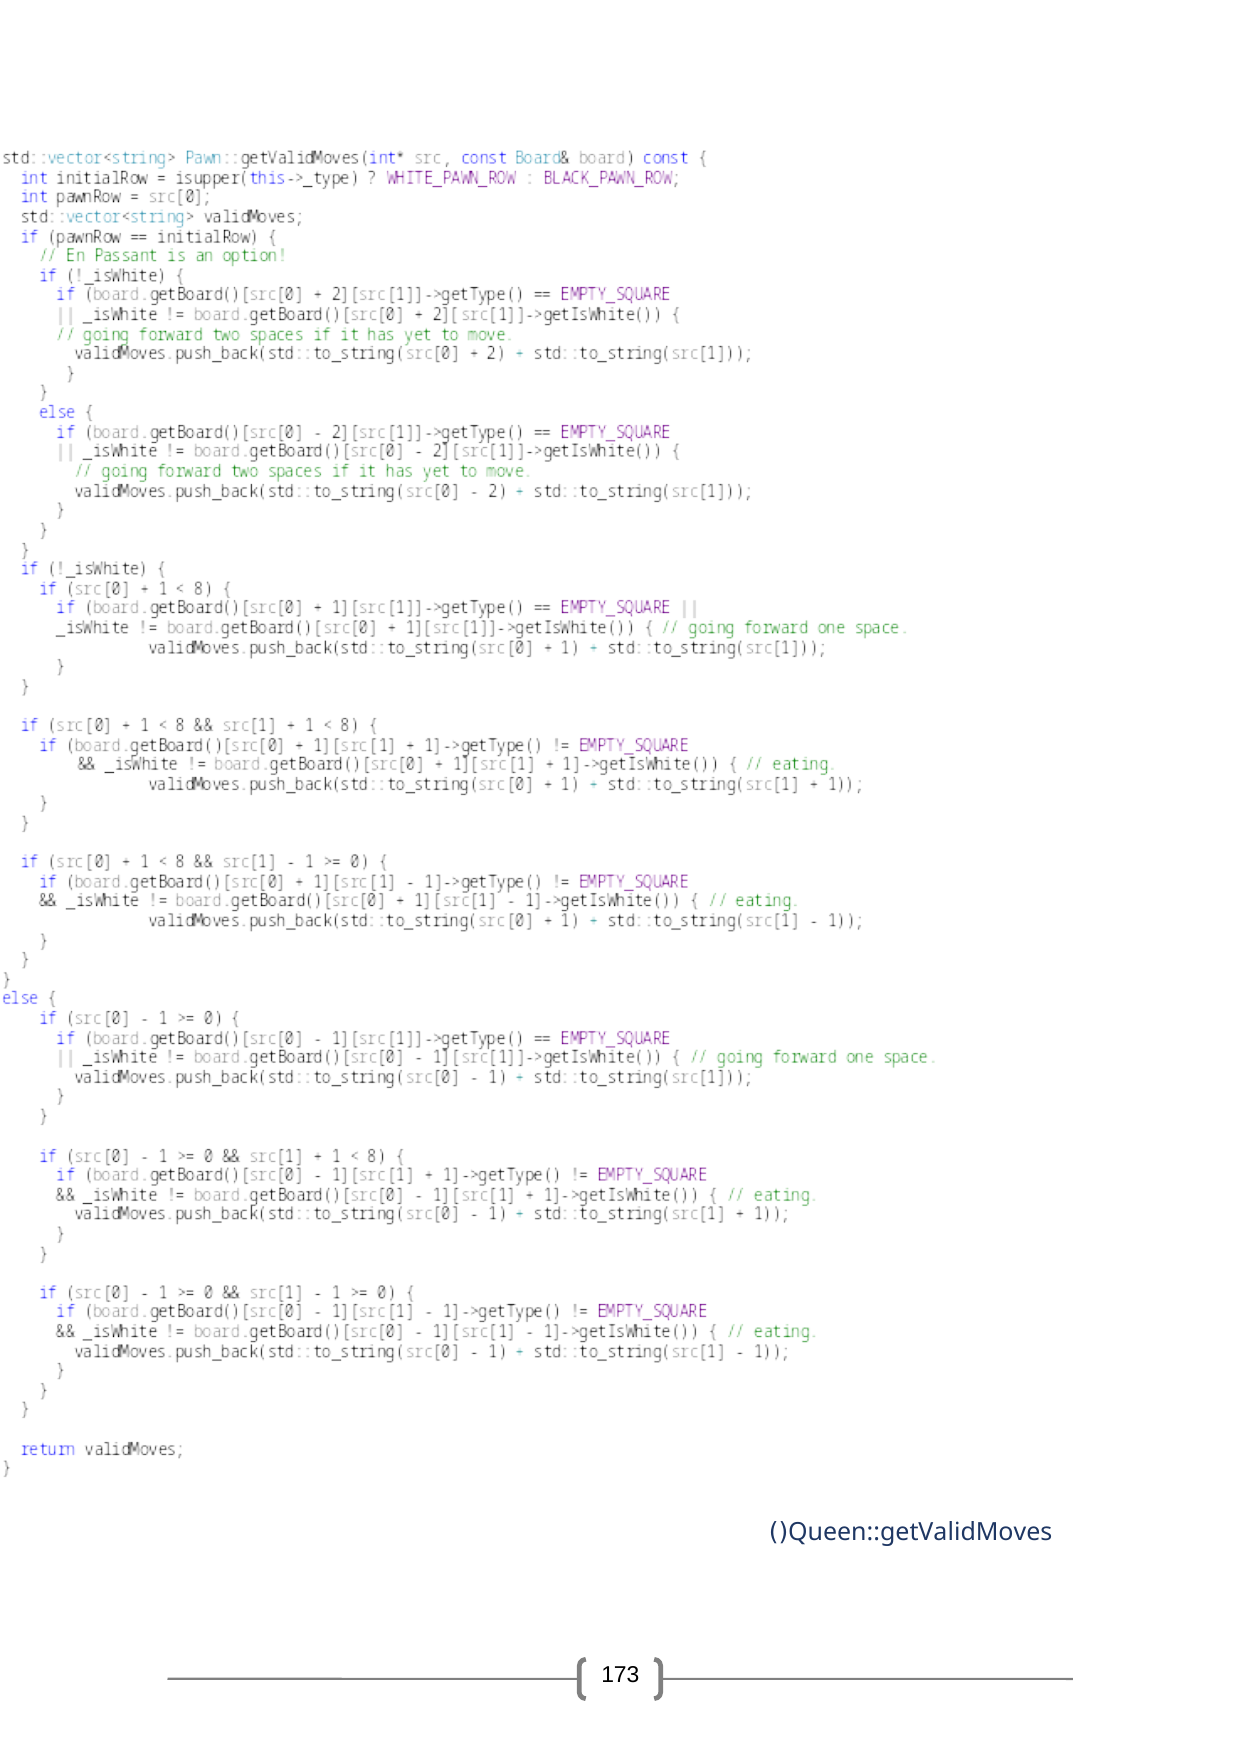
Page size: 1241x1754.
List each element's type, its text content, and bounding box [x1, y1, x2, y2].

text Queen::getValidMoves() [187, 1514, 1053, 1548]
